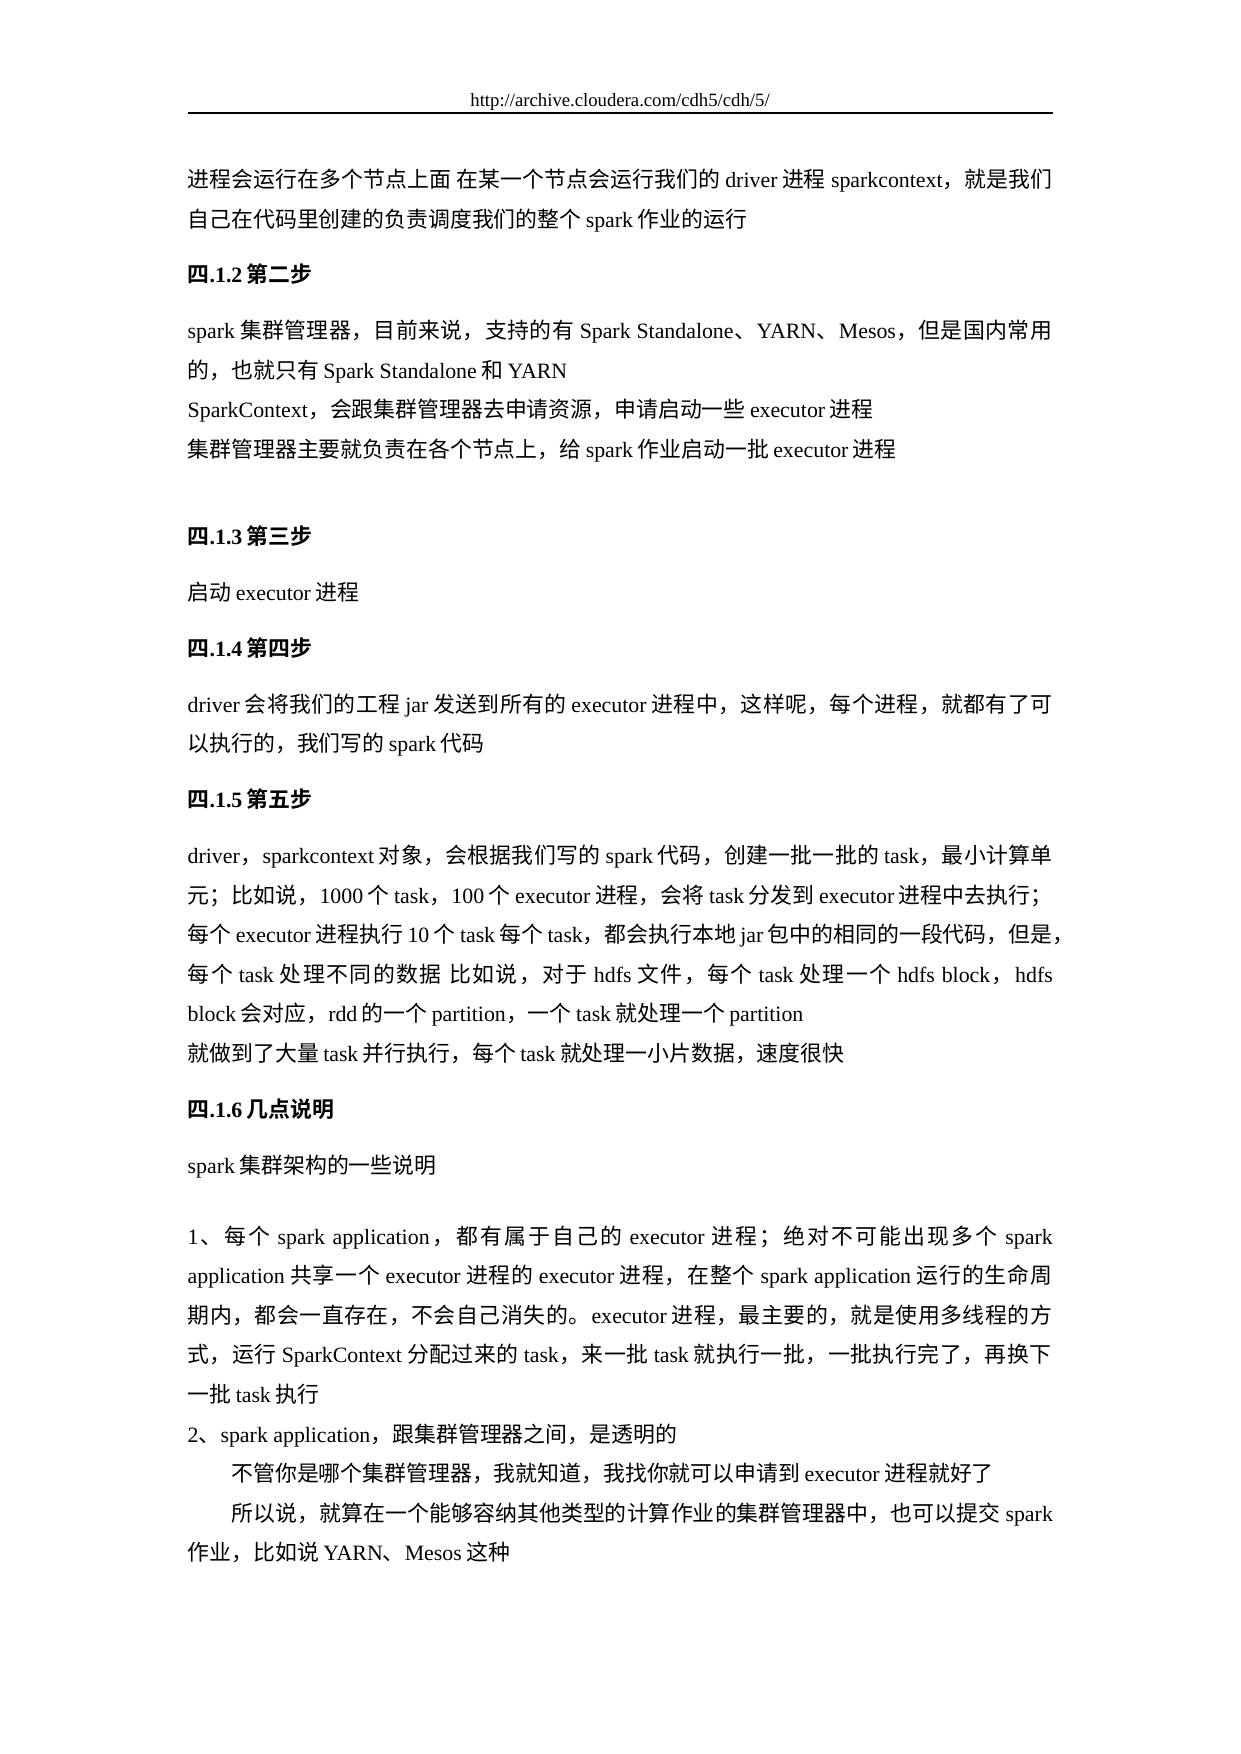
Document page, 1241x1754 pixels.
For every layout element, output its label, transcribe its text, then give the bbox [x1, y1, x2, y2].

text 1、每个spark application，都有属于自己的executor进程；绝对不可能出现多个spark application共享一个executor进程的executor进程，在整个spark application运行的生命周期内，都会一直存在，不会自己消失的。executor进程，最主要的，就是使用多线程的方式，运行SparkContext分配过来的task，来一批task就执行一批，一批执行完了，再换下一批task执行 [187, 1219, 1053, 1409]
text 不管你是哪个集群管理器，我就知道，我找你就可以申请到executor进程就好了 [187, 1456, 1053, 1488]
text 集群管理器主要就负责在各个节点上，给spark作业启动一批executor进程 [187, 432, 1053, 464]
subtitle 第二步 [187, 257, 1053, 289]
subtitle 第三步 [187, 519, 1053, 551]
text 2、spark application，跟集群管理器之间，是透明的 [187, 1417, 1053, 1448]
text driver会将我们的工程jar发送到所有的executor进程中，这样呢，每个进程，就都有了可以执行的，我们写的spark代码 [187, 687, 1053, 758]
text spark集群架构的一些说明 [187, 1148, 1053, 1179]
subtitle 几点说明 [187, 1092, 1053, 1123]
text spark集群管理器，目前来说，支持的有Spark Standalone、YARN、Mesos，但是国内常用的，也就只有Spark Standalone和YARN [187, 313, 1053, 384]
subtitle 第五步 [187, 782, 1053, 814]
subtitle 第四步 [187, 631, 1053, 663]
text driver，sparkcontext对象，会根据我们写的spark代码，创建一批一批的task，最小计算单元；比如说，1000个task，100个executor进程，会将task分发到executor进程中去执行；每个executor进程执行10个task每个task，都会执行本地jar包中的相同的一段代码，但是，每个task处理不同的数据 比如说，对于hdfs文件，每个task处理一个hdfs block，hdfs block会对应，rdd的一个partition，一个task就处理一个partition [187, 838, 1053, 1028]
text SparkContext，会跟集群管理器去申请资源，申请启动一些executor进程 [187, 392, 1053, 424]
text 启动executor进程 [187, 575, 1053, 607]
text 就做到了大量task并行执行，每个task就处理一小片数据，速度很快 [187, 1036, 1053, 1068]
text 所以说，就算在一个能够容纳其他类型的计算作业的集群管理器中，也可以提交spark作业，比如说YARN、Mesos这种 [187, 1496, 1053, 1567]
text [187, 162, 1053, 233]
